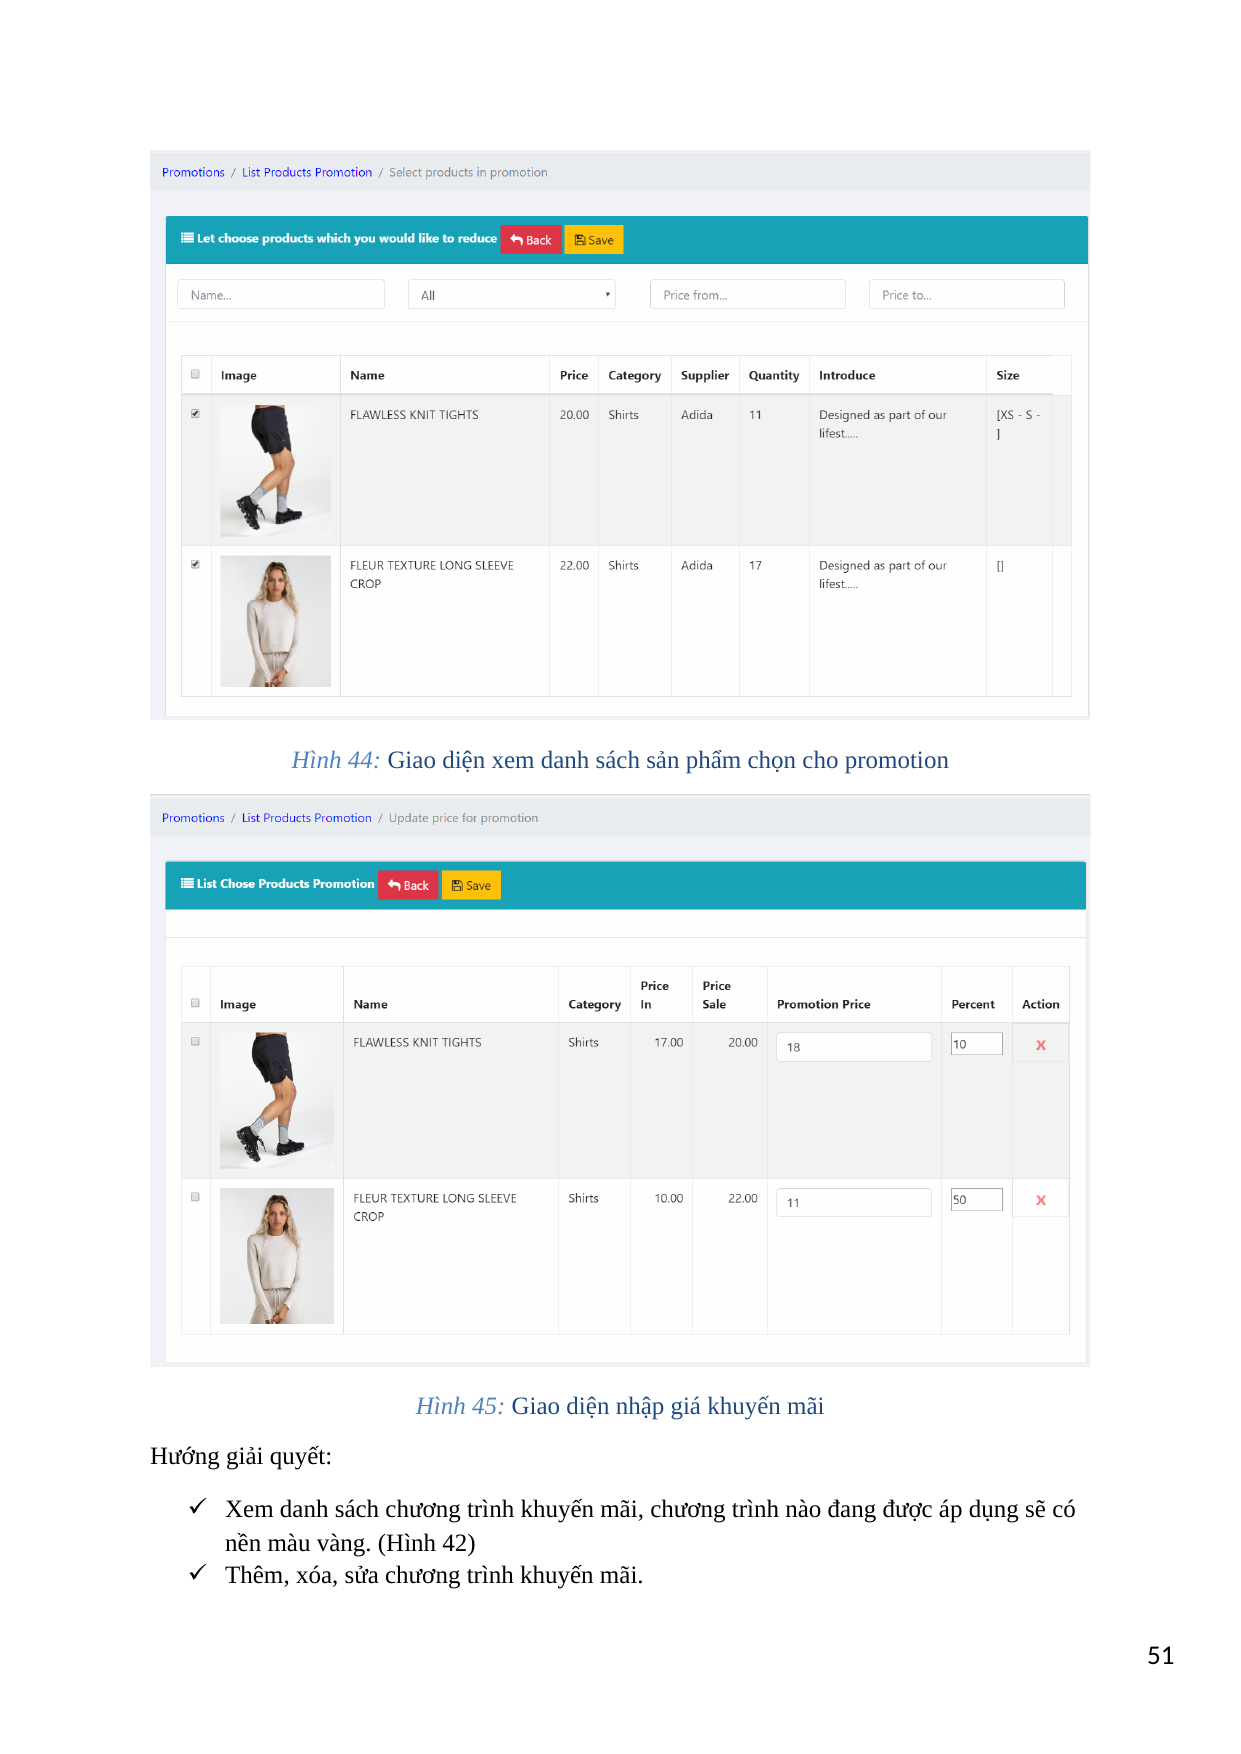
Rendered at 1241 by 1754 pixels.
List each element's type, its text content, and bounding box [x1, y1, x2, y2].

picture [150, 150, 1091, 720]
text Hình 44: Giao diện xem danh sách sản phẩm chọn cho promotion [150, 745, 1090, 773]
list Thêm, xóa, sửa chương trình khuyến mãi. [187, 1561, 1090, 1589]
list Xem danh sách chương trình khuyến mãi, chương trình nào đang được áp dụng sẽ có nền màu vàng. (Hình 42) [187, 1494, 1090, 1556]
picture [150, 794, 1091, 1367]
text Hình 45: Giao diện nhập giá khuyến mãi [150, 1391, 1090, 1420]
text Hướng giải quyết: [150, 1441, 1090, 1469]
